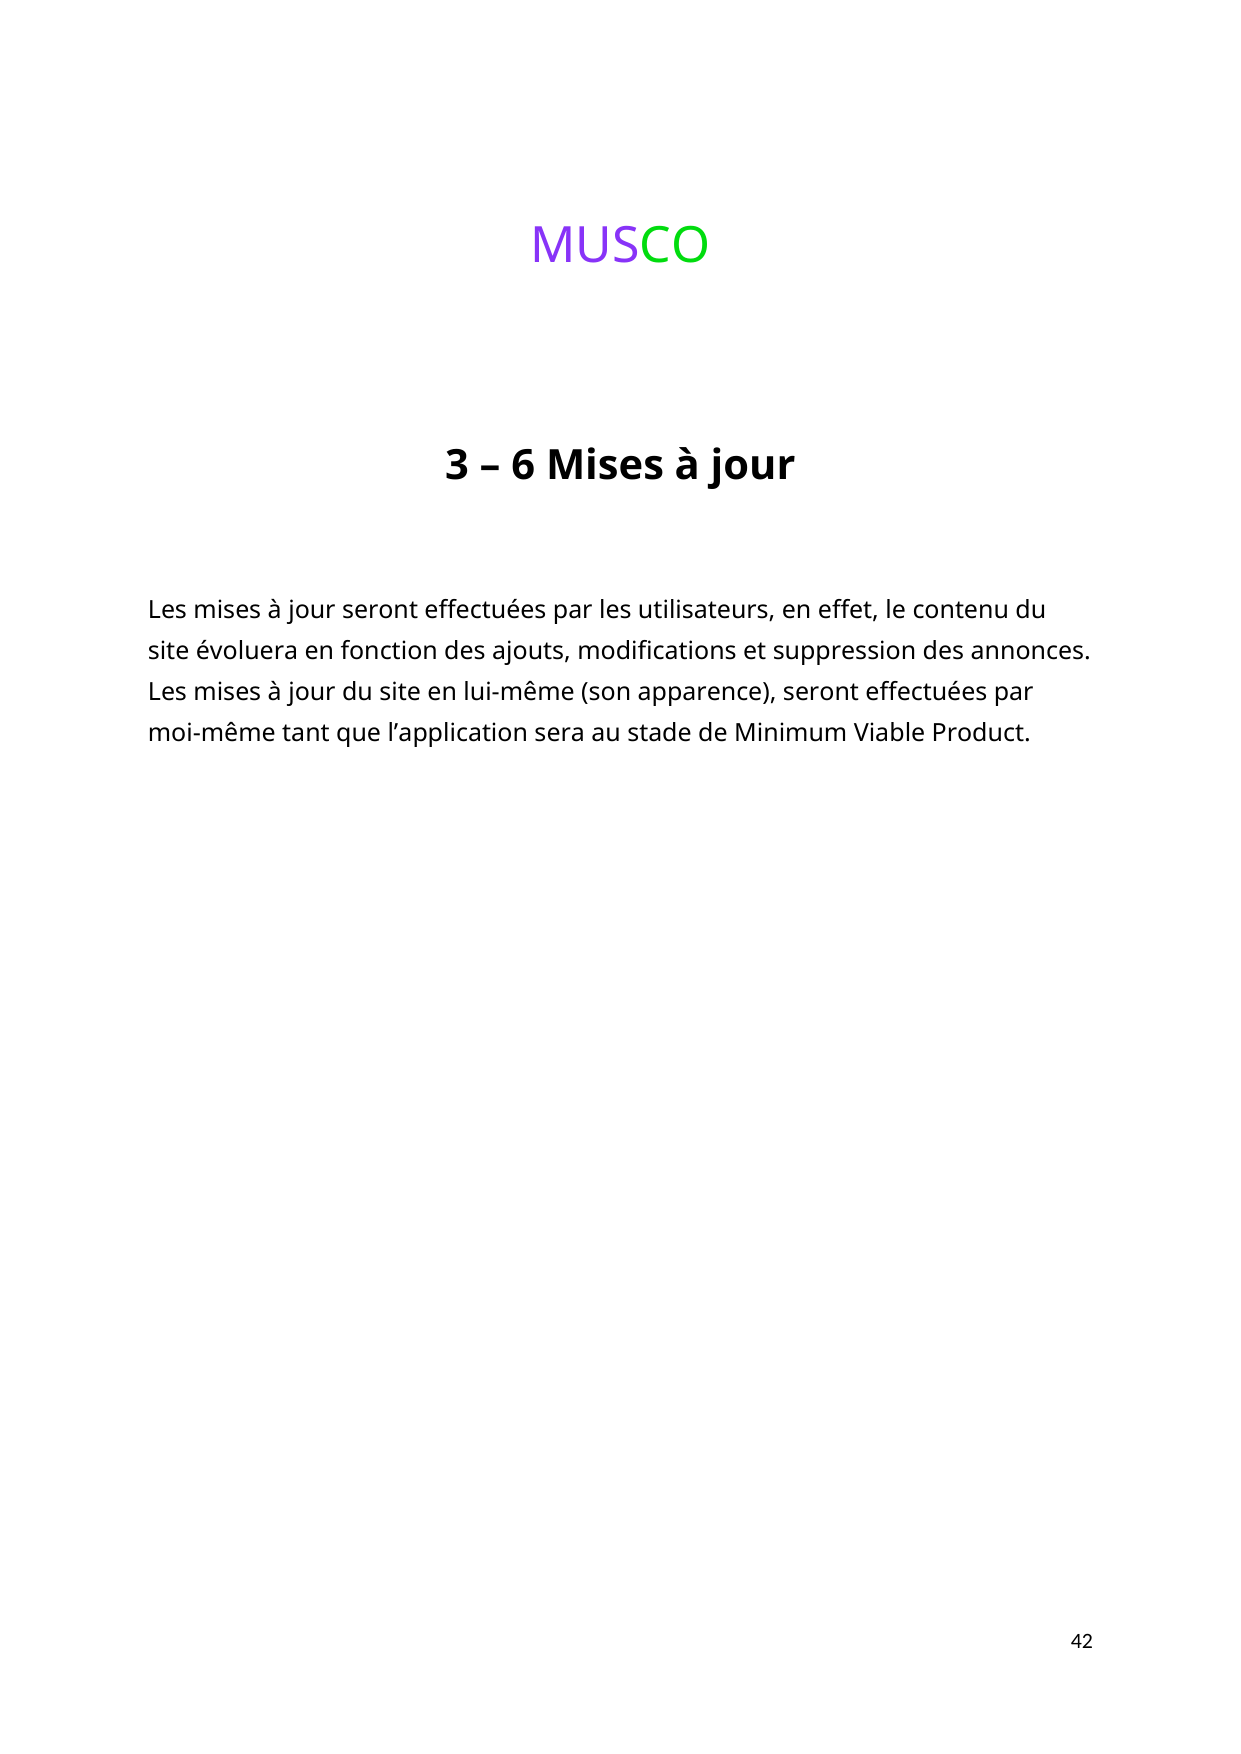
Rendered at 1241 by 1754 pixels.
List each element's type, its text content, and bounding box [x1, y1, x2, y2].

list Les mises à jour seront effectuées par les utilisateurs, en effet, le contenu du site évoluera en fonction des ajouts, modifications et suppression des annonces. [148, 592, 1093, 667]
text 3 – 6 Mises à jour [148, 435, 1093, 492]
list Les mises à jour du site en lui-même (son apparence), seront effectuées par moi-même tant que l’application sera au stade de Minimum Viable Product. [148, 673, 1093, 748]
text MUSCO [148, 209, 1093, 277]
